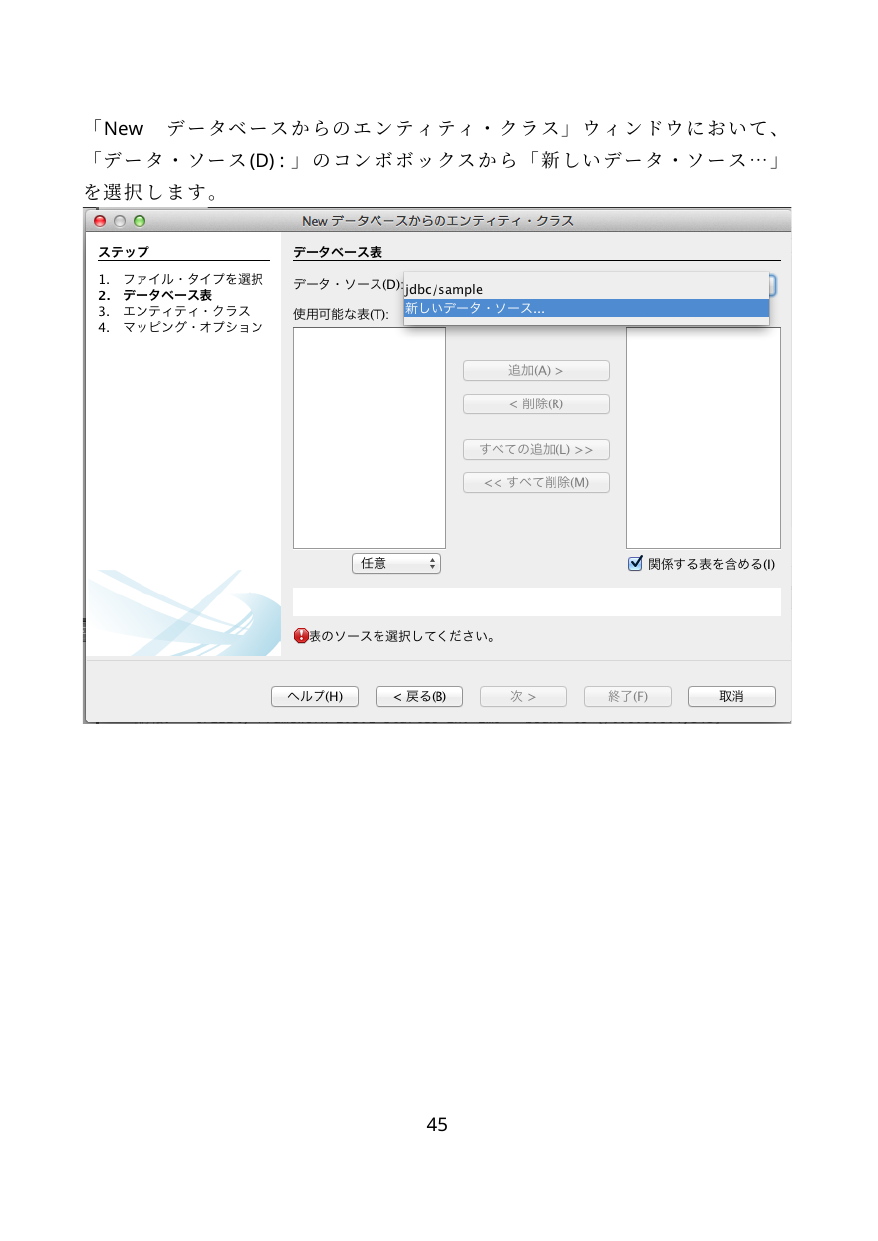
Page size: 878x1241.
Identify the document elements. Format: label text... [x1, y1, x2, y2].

text 「新しいデータ・ソース」を [83, 112, 791, 207]
picture [82, 207, 792, 724]
